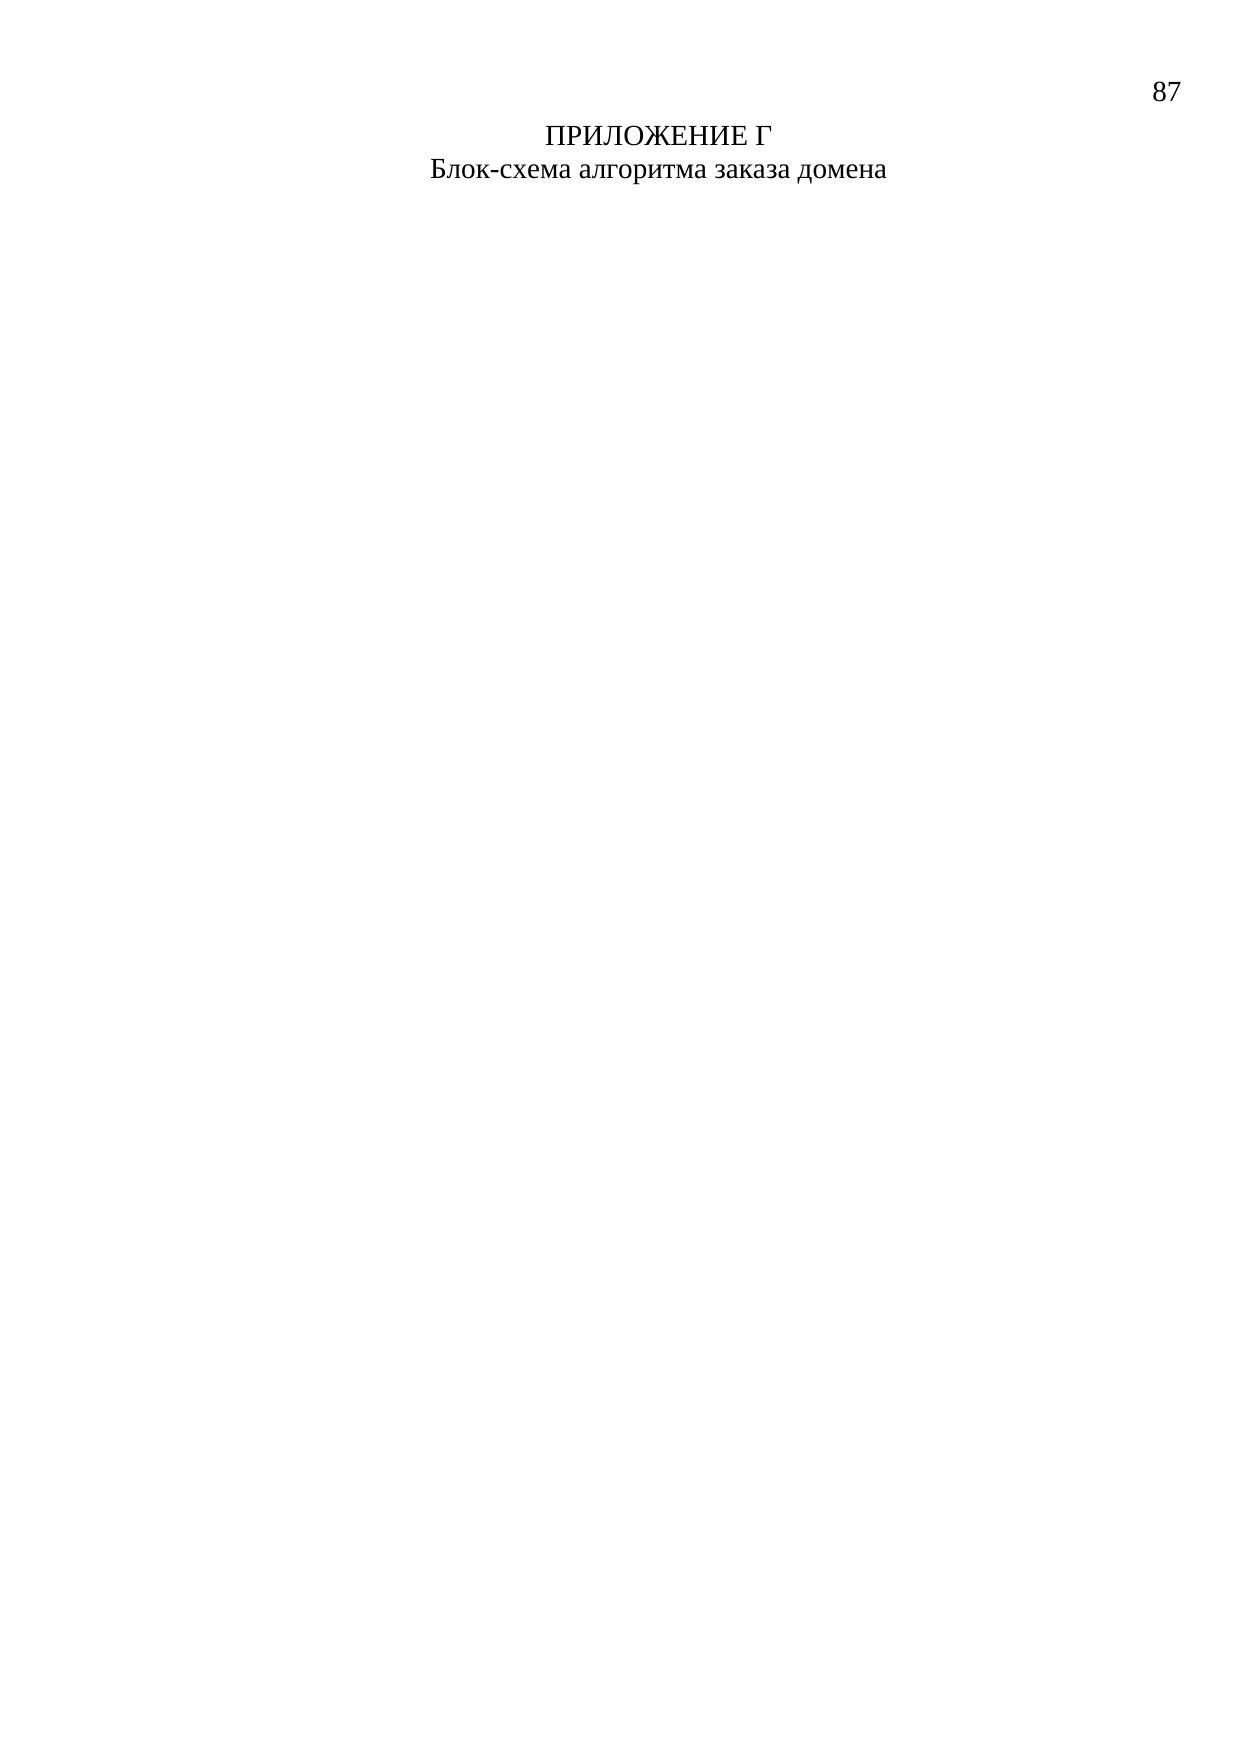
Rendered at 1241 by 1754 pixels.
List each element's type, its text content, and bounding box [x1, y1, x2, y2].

text Блок-схема алгоритма заказа домена [136, 152, 1181, 185]
text ПРИЛОЖЕНИЕ Г [136, 118, 1181, 152]
